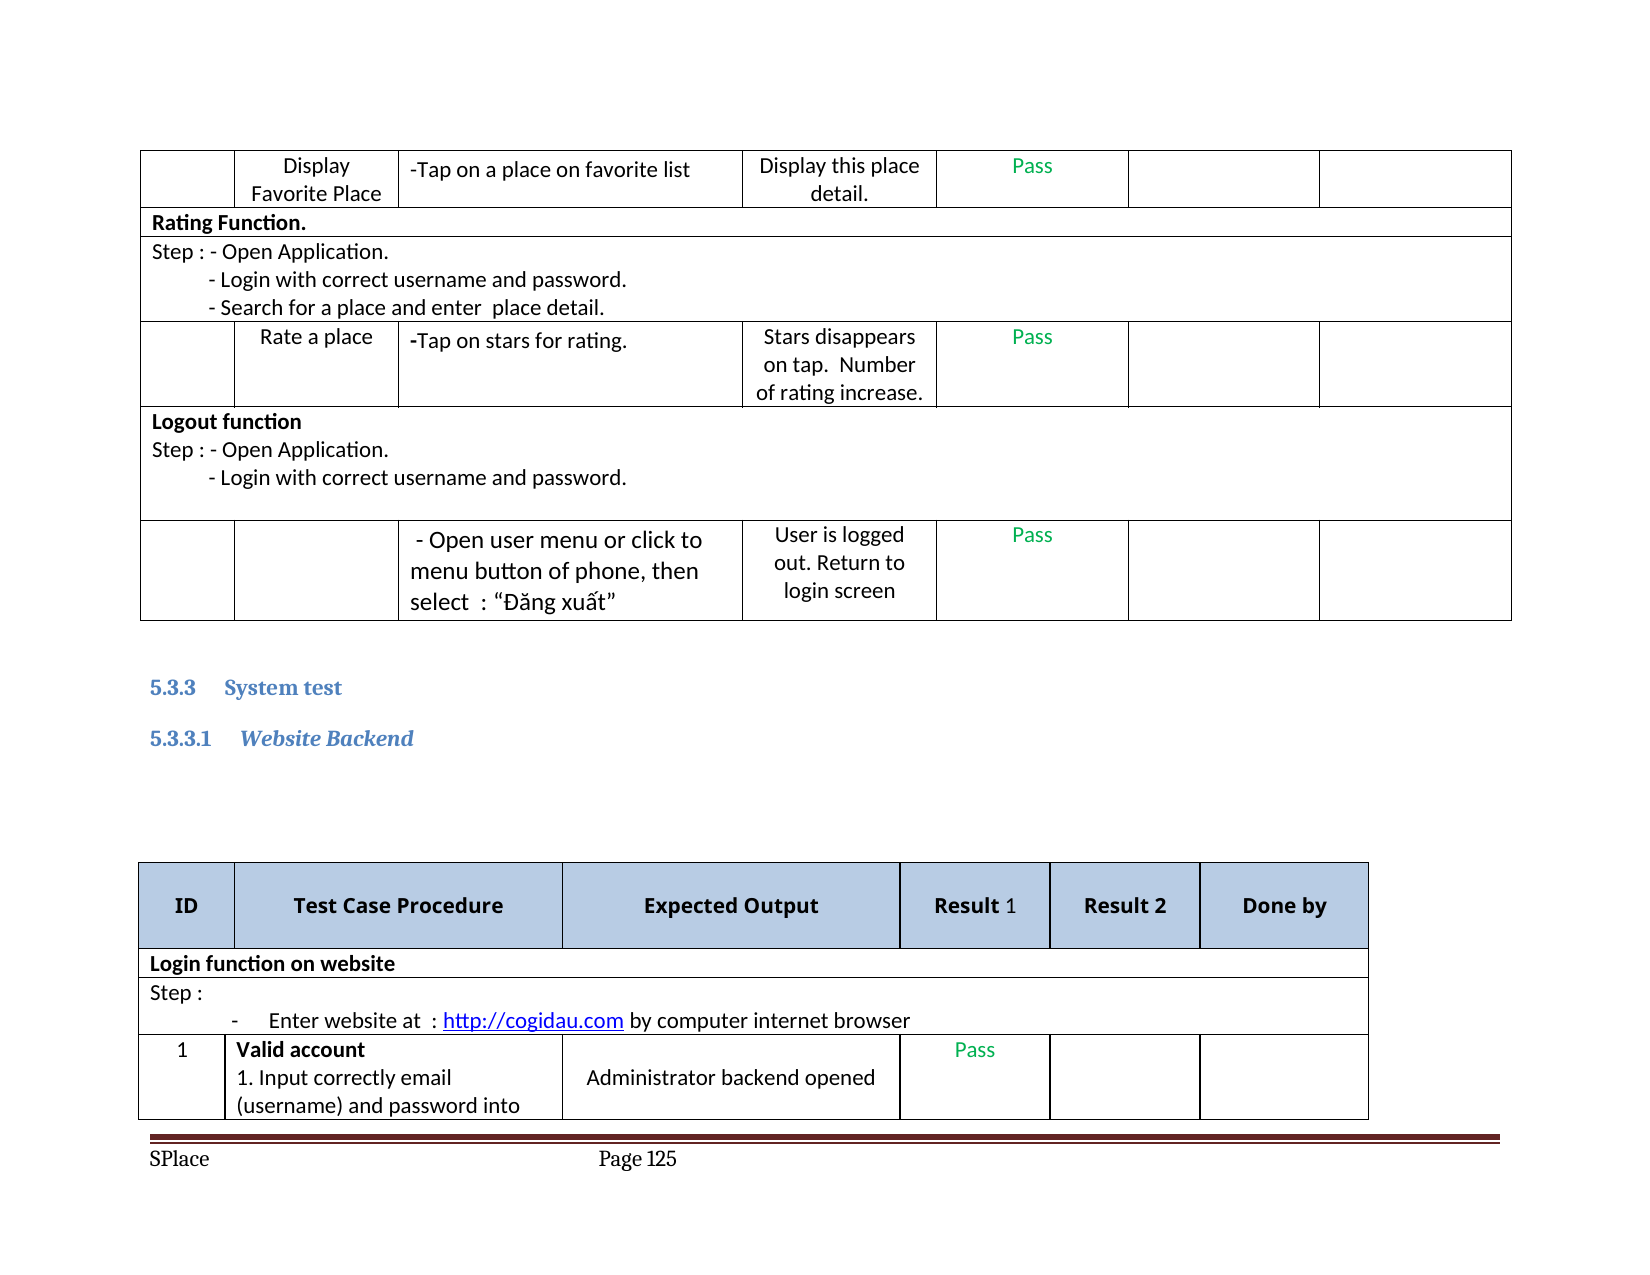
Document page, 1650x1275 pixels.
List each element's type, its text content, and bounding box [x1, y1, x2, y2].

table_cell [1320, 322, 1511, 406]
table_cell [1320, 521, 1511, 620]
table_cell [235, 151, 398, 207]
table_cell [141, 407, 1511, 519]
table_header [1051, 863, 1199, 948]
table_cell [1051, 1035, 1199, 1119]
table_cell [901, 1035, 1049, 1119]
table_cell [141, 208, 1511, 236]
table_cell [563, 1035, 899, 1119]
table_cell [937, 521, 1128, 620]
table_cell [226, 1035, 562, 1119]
subtitle Website Backend [150, 726, 1500, 752]
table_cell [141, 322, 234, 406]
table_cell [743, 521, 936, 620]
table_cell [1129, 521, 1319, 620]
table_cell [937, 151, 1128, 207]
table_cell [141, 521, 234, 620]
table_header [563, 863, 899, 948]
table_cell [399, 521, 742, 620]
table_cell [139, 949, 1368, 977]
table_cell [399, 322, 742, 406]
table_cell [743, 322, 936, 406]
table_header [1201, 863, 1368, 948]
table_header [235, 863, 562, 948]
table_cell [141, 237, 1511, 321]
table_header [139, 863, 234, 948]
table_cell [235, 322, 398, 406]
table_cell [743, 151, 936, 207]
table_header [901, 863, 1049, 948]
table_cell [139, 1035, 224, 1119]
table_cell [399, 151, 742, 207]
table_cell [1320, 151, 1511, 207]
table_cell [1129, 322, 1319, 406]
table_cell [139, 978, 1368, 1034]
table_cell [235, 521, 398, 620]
subtitle System test [150, 674, 1500, 701]
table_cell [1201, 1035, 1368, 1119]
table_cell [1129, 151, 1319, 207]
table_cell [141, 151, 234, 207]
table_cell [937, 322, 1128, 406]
